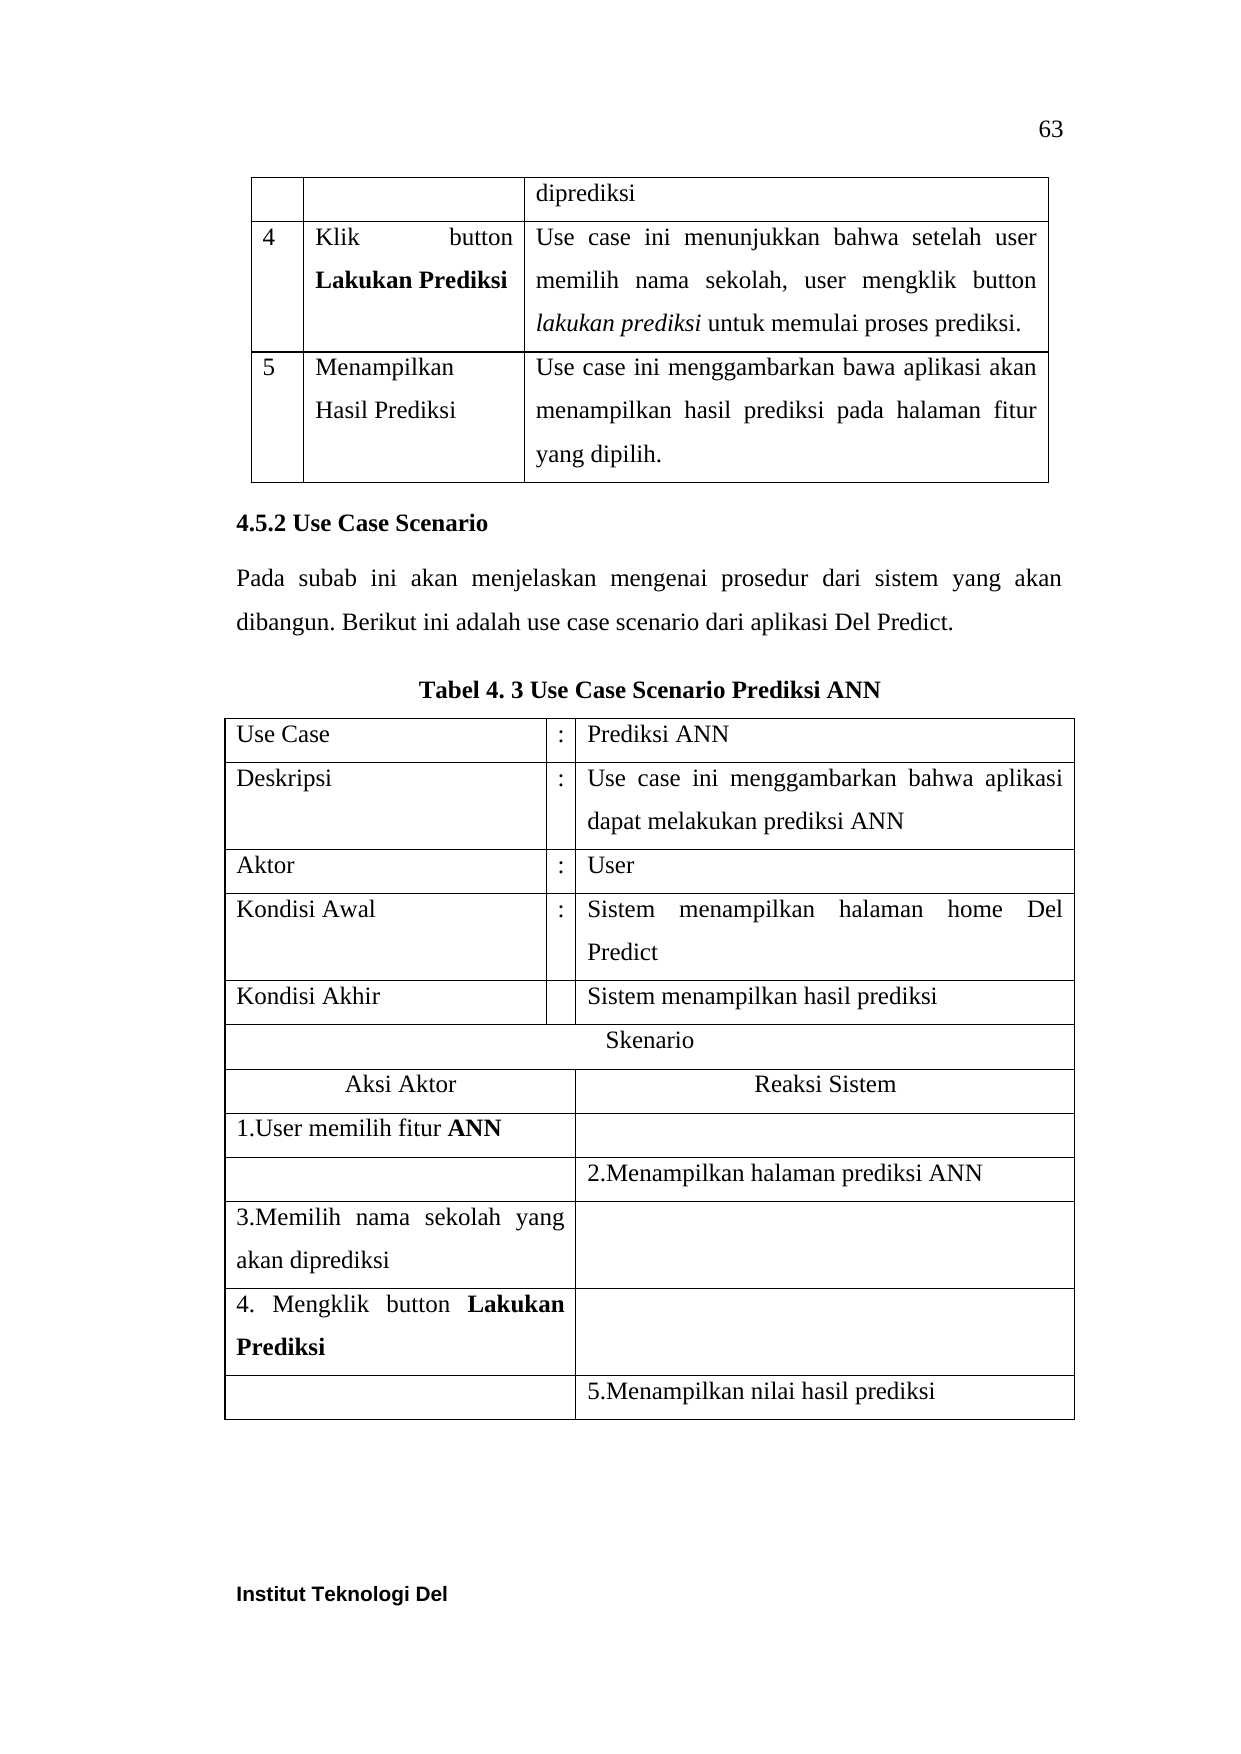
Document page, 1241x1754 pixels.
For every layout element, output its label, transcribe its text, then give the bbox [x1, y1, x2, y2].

table_cell 3.Memilih nama sekolah yang akan diprediksi [226, 1202, 575, 1288]
table_header Use Case [226, 719, 546, 762]
table_cell Menampilkan Hasil Prediksi [304, 353, 524, 482]
table_cell 1.User memilih fitur ANN [226, 1114, 575, 1157]
table_cell [547, 981, 575, 1024]
table_cell 4 [252, 222, 303, 351]
table_cell : [547, 850, 575, 893]
subtitle 4.5.2 Use Case Scenario [236, 508, 1063, 537]
table_cell 2.Menampilkan halaman prediksi ANN [576, 1158, 1074, 1201]
table_cell : [547, 763, 575, 849]
table_cell [226, 1158, 575, 1201]
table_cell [525, 178, 1048, 221]
table_cell Use case ini menggambarkan bawa aplikasi akan menampilkan hasil prediksi pada halaman fitur yang dipilih. [525, 353, 1048, 482]
table_cell Aksi Aktor [226, 1070, 575, 1112]
table_cell Klik button Lakukan Prediksi [304, 222, 524, 351]
table_cell Use case ini menunjukkan bahwa setelah user memilih nama sekolah, user mengklik button lakukan prediksi untuk memulai proses prediksi. [525, 222, 1048, 351]
table_cell [576, 1202, 1074, 1288]
table_cell Kondisi Akhir [226, 981, 546, 1024]
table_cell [304, 178, 524, 221]
table_header : [547, 719, 575, 762]
table_cell Use case ini menggambarkan bahwa aplikasi dapat melakukan prediksi ANN [576, 763, 1074, 849]
table_cell : [547, 894, 575, 980]
table_cell 4. Mengklik button Lakukan Prediksi [226, 1289, 575, 1375]
table_cell 5 [252, 353, 303, 482]
table_cell 5.Menampilkan nilai hasil prediksi [576, 1376, 1074, 1419]
table_cell [226, 1376, 575, 1419]
table_cell Reaksi Sistem [576, 1070, 1074, 1112]
table_cell 3 [252, 178, 303, 221]
table_cell Skenario [226, 1025, 1074, 1068]
table_cell Deskripsi [226, 763, 546, 849]
table_cell Aktor [226, 850, 546, 893]
table_cell User [576, 850, 1074, 893]
table_cell Kondisi Awal [226, 894, 546, 980]
table_cell Sistem menampilkan halaman home Del Predict [576, 894, 1074, 980]
table_cell Sistem menampilkan hasil prediksi [576, 981, 1074, 1024]
text Tabel 4. 3 Use Case Scenario Prediksi ANN [236, 675, 1063, 703]
table_header Prediksi ANN [576, 719, 1074, 762]
table_cell [576, 1114, 1074, 1157]
table_cell [576, 1289, 1074, 1375]
text Pada subab ini akan menjelaskan mengenai prosedur dari sistem yang akan dibangun. Berikut ini adalah use case scenario dari aplikasi Del Predict. [236, 563, 1063, 635]
